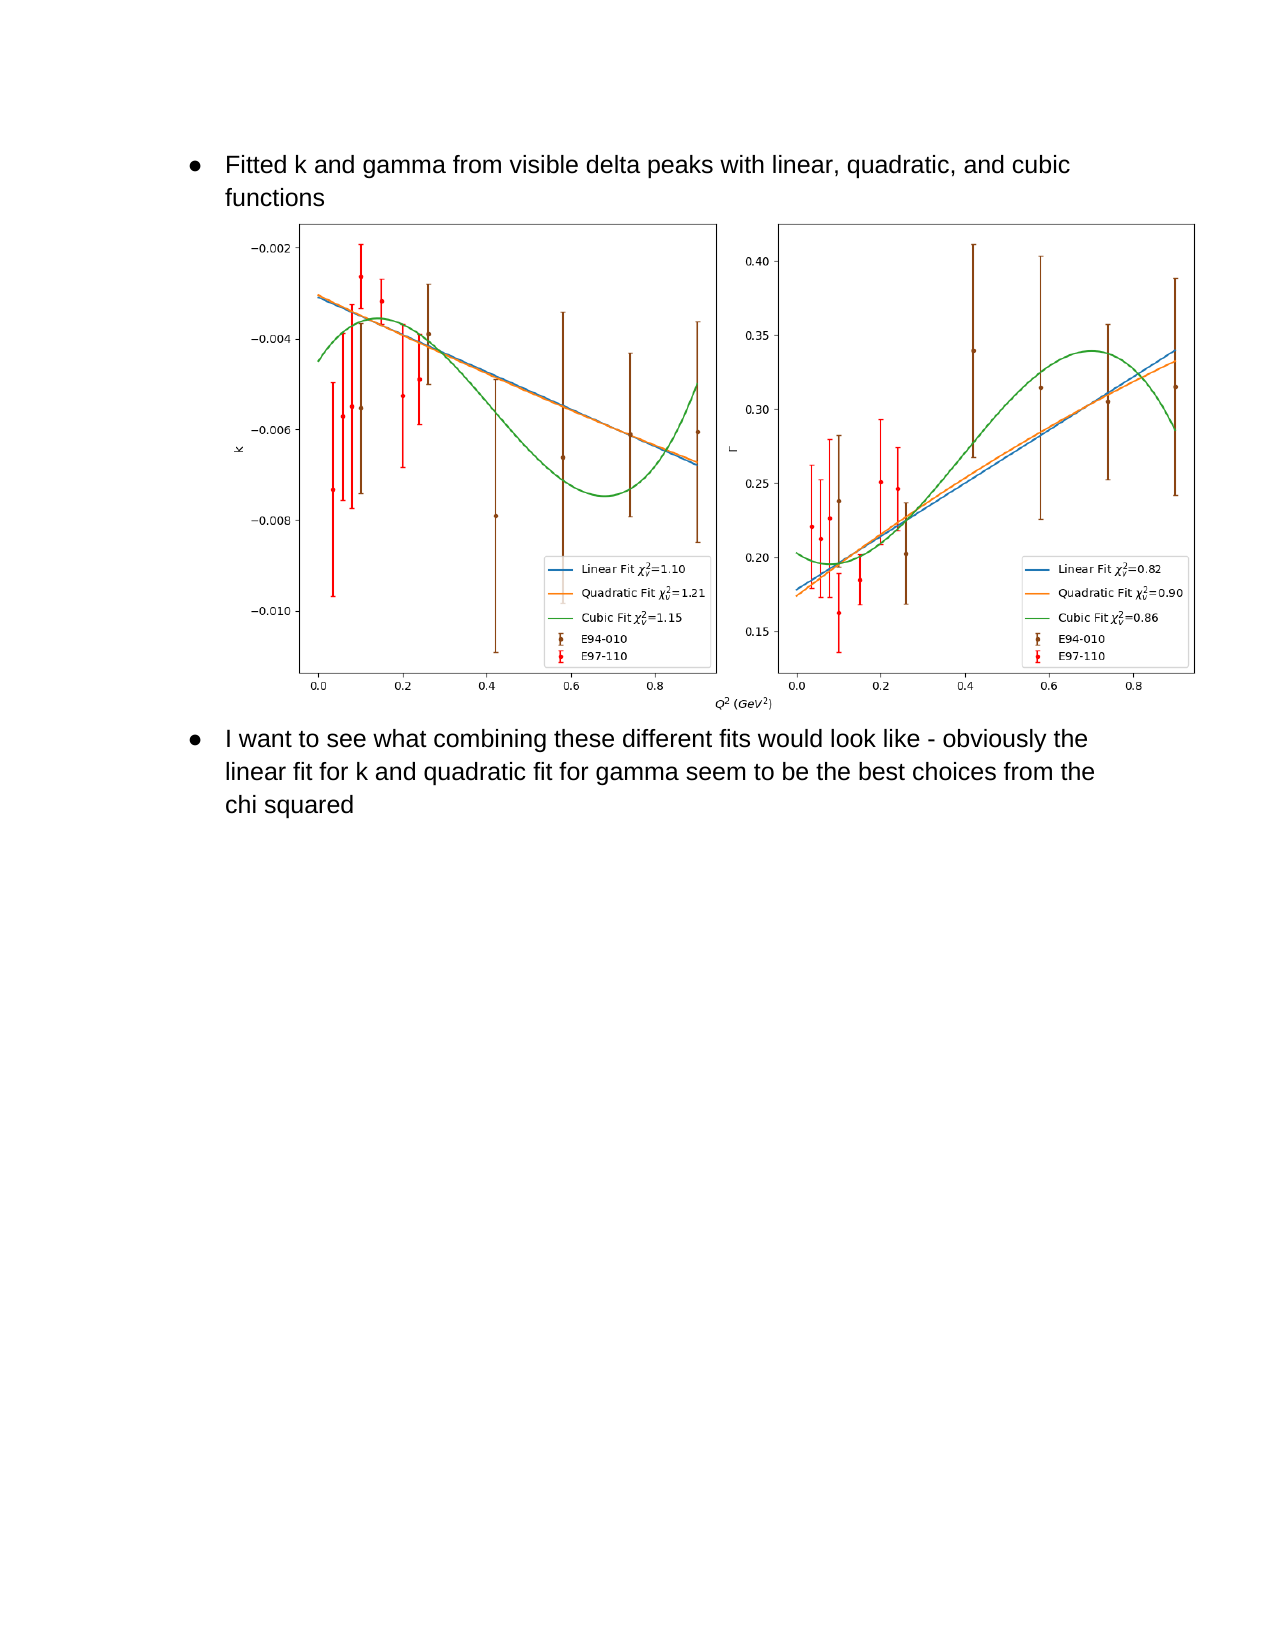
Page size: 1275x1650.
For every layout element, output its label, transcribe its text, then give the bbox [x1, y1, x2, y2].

picture [225, 215, 1200, 720]
list I want to see what combining these different fits would look like - obviously the linear fit for k and quadratic fit for gamma seem to be the best choices from the chi squared [187, 724, 1125, 818]
